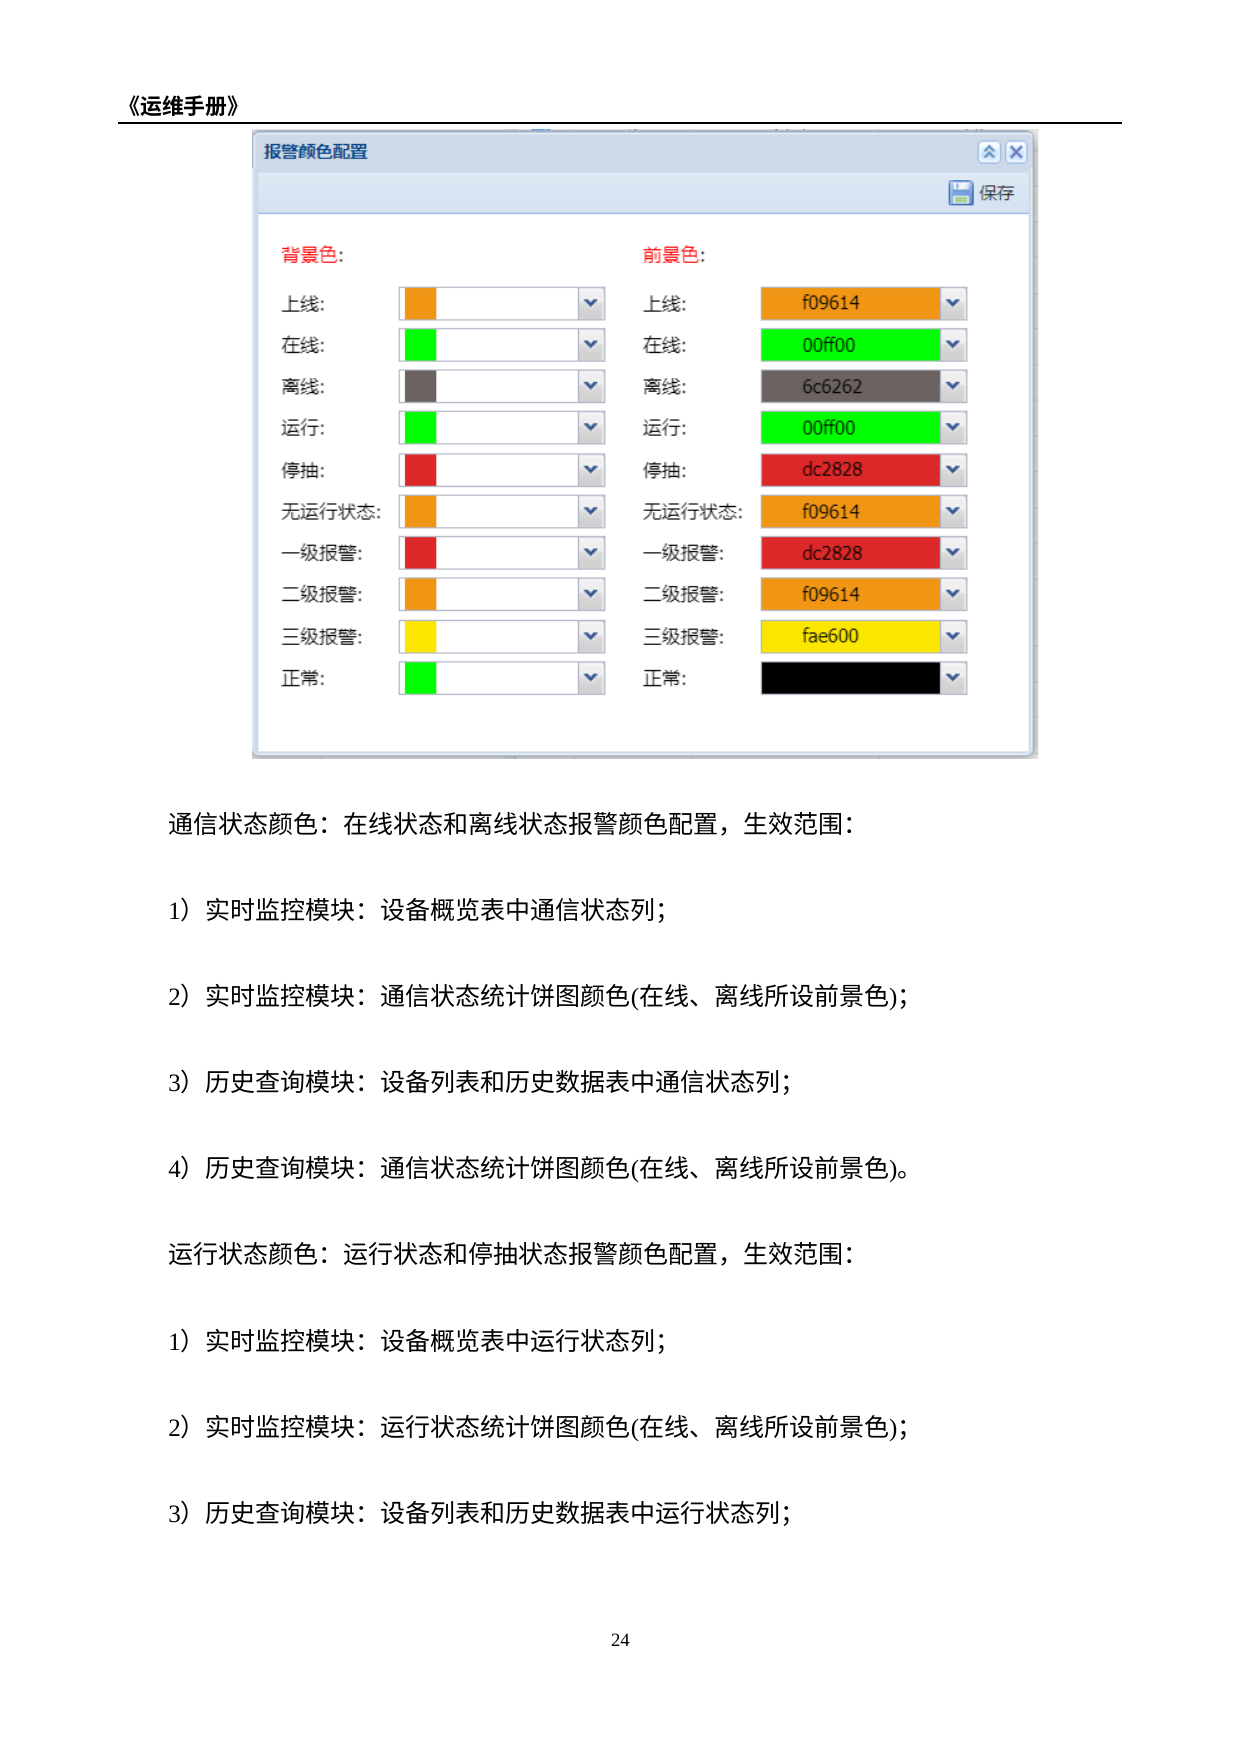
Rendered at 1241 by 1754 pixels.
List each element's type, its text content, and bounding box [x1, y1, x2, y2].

text 通信状态颜色：在线状态和离线状态报警颜色配置，生效范围： [118, 789, 1122, 857]
text 4）历史查询模块：通信状态统计饼图颜色(在线、离线所设前景色)。 [118, 1133, 1122, 1201]
text 运行状态颜色：运行状态和停抽状态报警颜色配置，生效范围： [118, 1219, 1122, 1287]
text 2）实时监控模块：运行状态统计饼图颜色(在线、离线所设前景色)； [118, 1391, 1122, 1459]
text 3）历史查询模块：设备列表和历史数据表中通信状态列； [118, 1047, 1122, 1115]
picture [252, 129, 1039, 759]
text 1）实时监控模块：设备概览表中通信状态列； [118, 875, 1122, 943]
text 3）历史查询模块：设备列表和历史数据表中运行状态列； [118, 1477, 1122, 1545]
text 2）实时监控模块：通信状态统计饼图颜色(在线、离线所设前景色)； [118, 961, 1122, 1029]
text 1）实时监控模块：设备概览表中运行状态列； [118, 1305, 1122, 1373]
